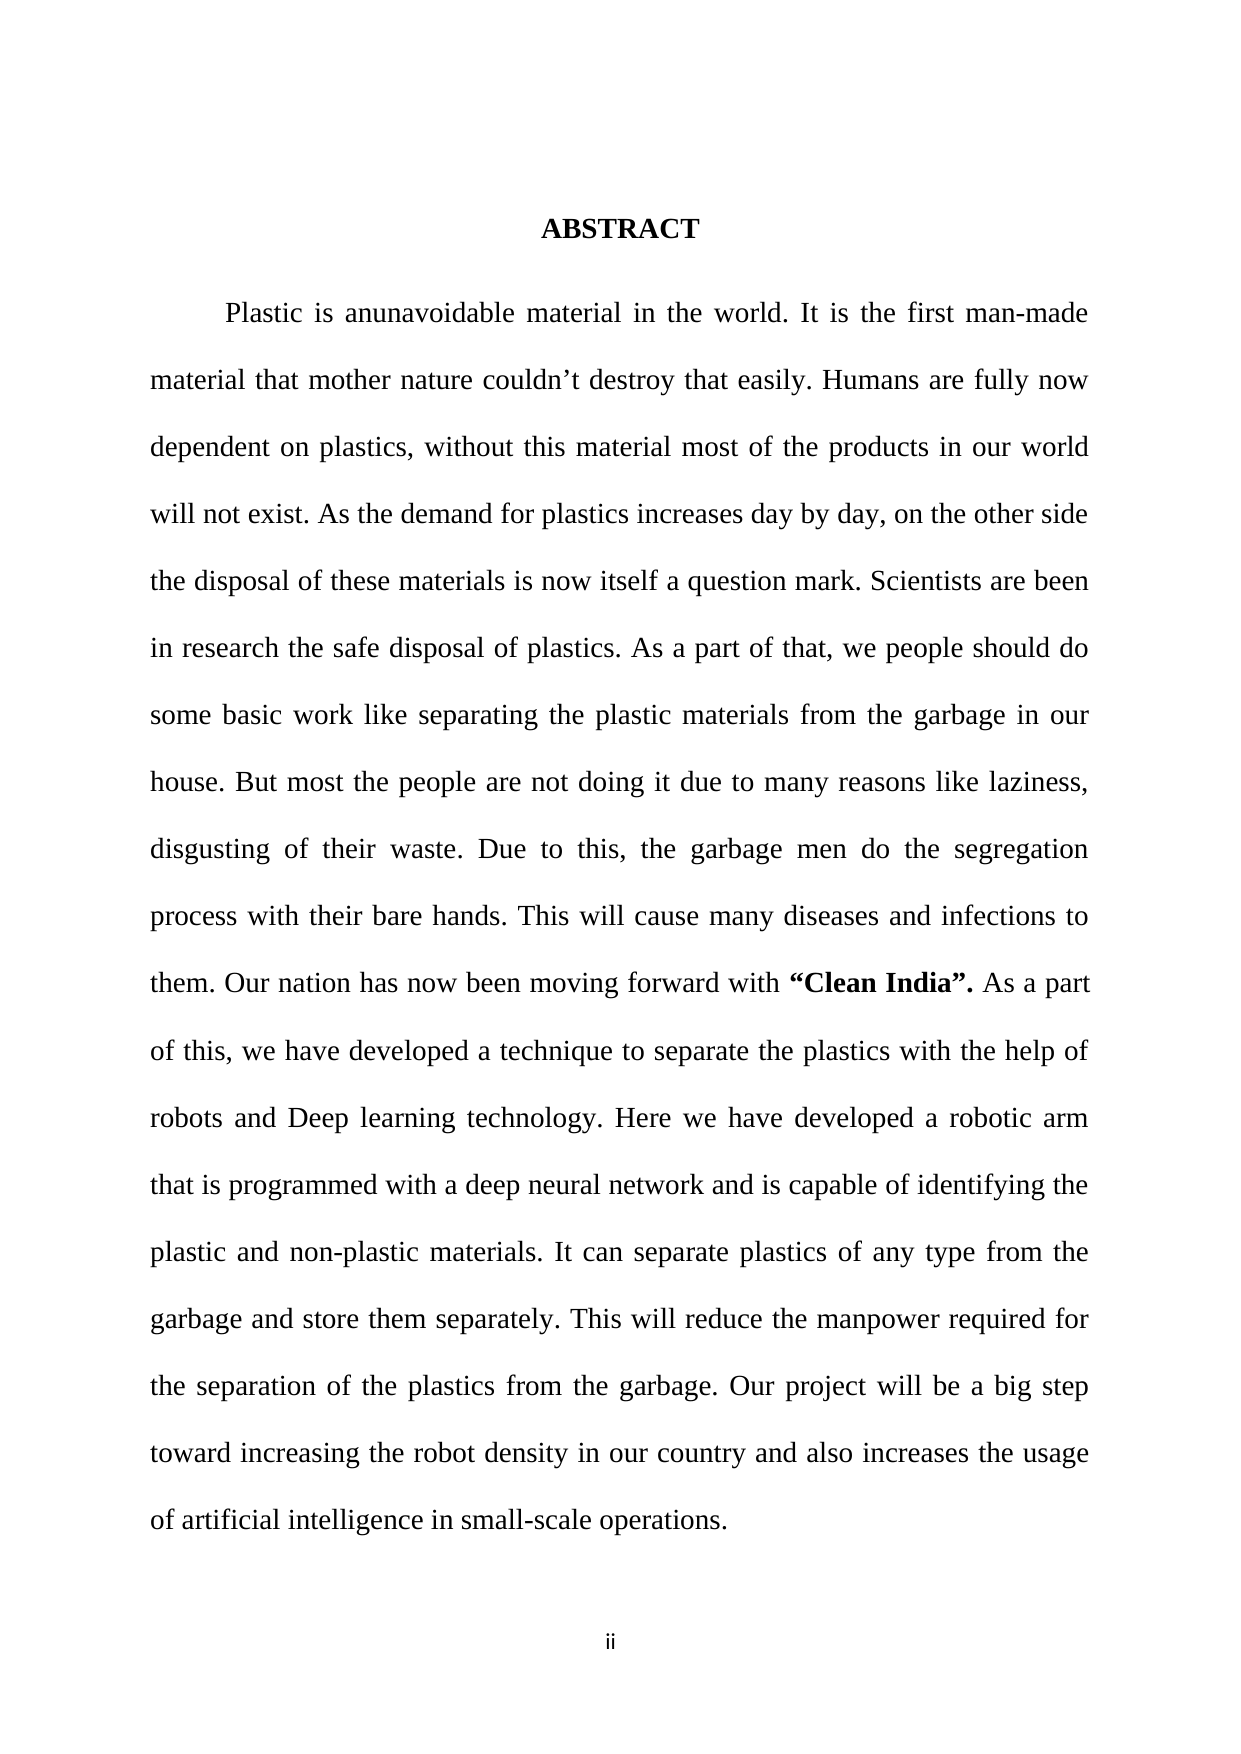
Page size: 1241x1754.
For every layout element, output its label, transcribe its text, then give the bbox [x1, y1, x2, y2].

text ABSTRACT [150, 211, 1090, 244]
text Plastic is anunavoidable material in the world. It is the first man-made material that mother nature couldn’t destroy that easily. Humans are fully now dependent on plastics, without this material most of the products in our world will not exist. As the demand for plastics increases day by day, on the other side the disposal of these materials is now itself a question mark. Scientists are been in research the safe disposal of plastics. As a part of that, we people should do some basic work like separating the plastic materials from the garbage in our house. But most the people are not doing it due to many reasons like laziness, disgusting of their waste. Due to this, the garbage men do the segregation process with their bare hands. This will cause many diseases and infections to them. Our nation has now been moving forward with “Clean India”. As a part of this, we have developed a technique to separate the plastics with the help of robots and Deep learning technology. Here we have developed a robotic arm that is programmed with a deep neural network and is capable of identifying the plastic and non-plastic materials. It can separate plastics of any type from the garbage and store them separately. This will reduce the manpower required for the separation of the plastics from the garbage. Our project will be a big step toward increasing the robot density in our country and also increases the usage of artificial intelligence in small-scale operations. [150, 295, 1090, 1536]
